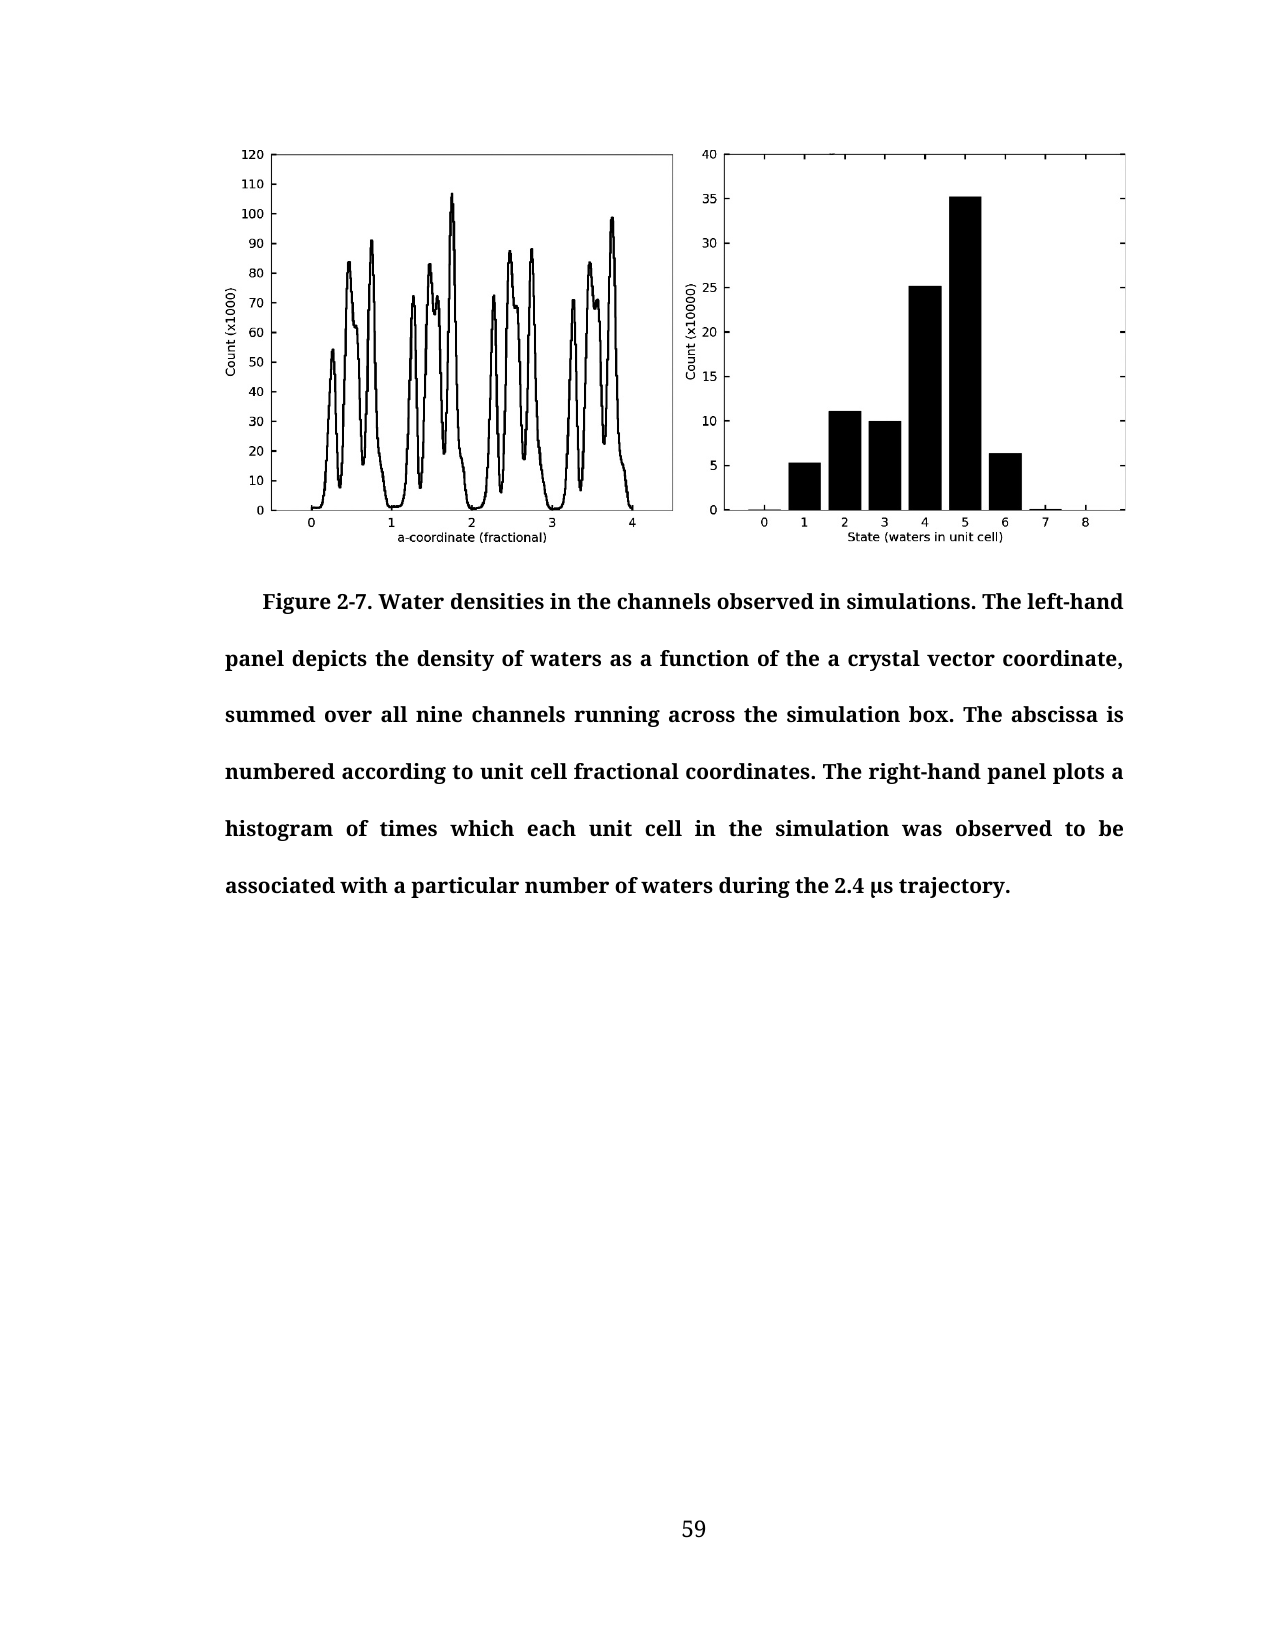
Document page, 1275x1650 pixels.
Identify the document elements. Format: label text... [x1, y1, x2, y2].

picture [225, 150, 1126, 543]
